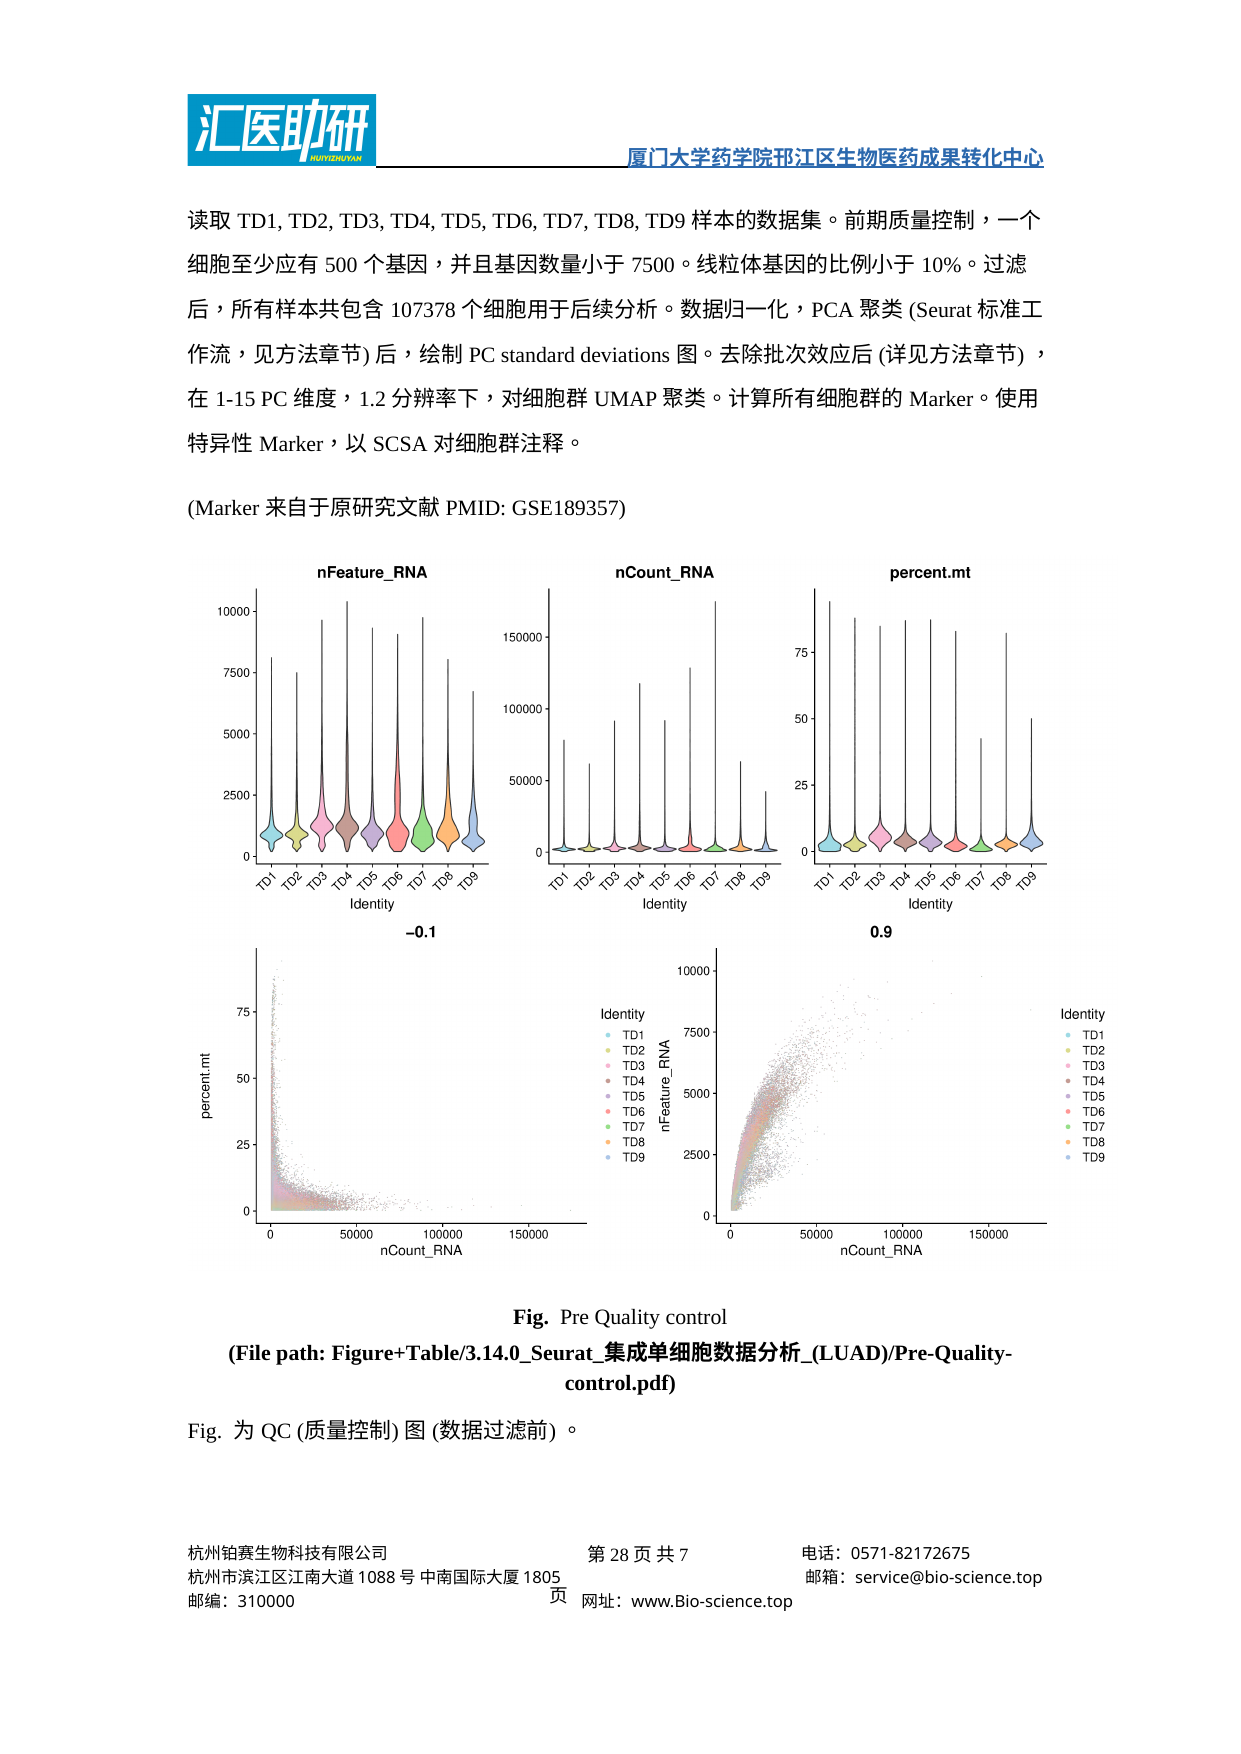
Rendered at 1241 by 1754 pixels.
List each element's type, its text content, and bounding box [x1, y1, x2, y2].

picture [201, 118, 208, 127]
picture [196, 131, 208, 150]
picture [204, 106, 210, 114]
text (File path: Figure+Table/3.14.0_Seurat_集成单细胞数据分析_(LUAD)/Pre-Quality-control.pdf) [187, 1336, 1053, 1396]
picture [210, 106, 243, 150]
text Fig. 为 QC (质量控制) 图 (数据过滤前) 。 [187, 1415, 1053, 1445]
text (Marker 来自于原研究文献 PMID: GSE189357) [187, 492, 1053, 521]
text Fig. Pre Quality control [187, 1304, 1053, 1329]
picture [187, 555, 1118, 1271]
picture [282, 99, 327, 161]
text 读取 TD1, TD2, TD3, TD4, TD5, TD6, TD7, TD8, TD9 样本的数据集。前期质量控制，一个细胞至少应有 500 个基因，并且基因数量小于 7500。线粒体基因的比例小于 10%。过滤后，所有样本共包含 107378 个细胞用于后续分析。数据归一化，PCA 聚类 (Seurat 标准工作流，见方法章节) 后，绘制 PC standard deviations 图。去除批次效应后 (详见方法章节) ，在 1-15 PC 维度，1.2 分辨率下，对细胞群 UMAP 聚类。计算所有细胞群的 Marker。使用特异性 Marker，以 SCSA 对细胞群注释。 [187, 205, 1053, 458]
picture [243, 106, 284, 150]
picture [327, 106, 368, 150]
